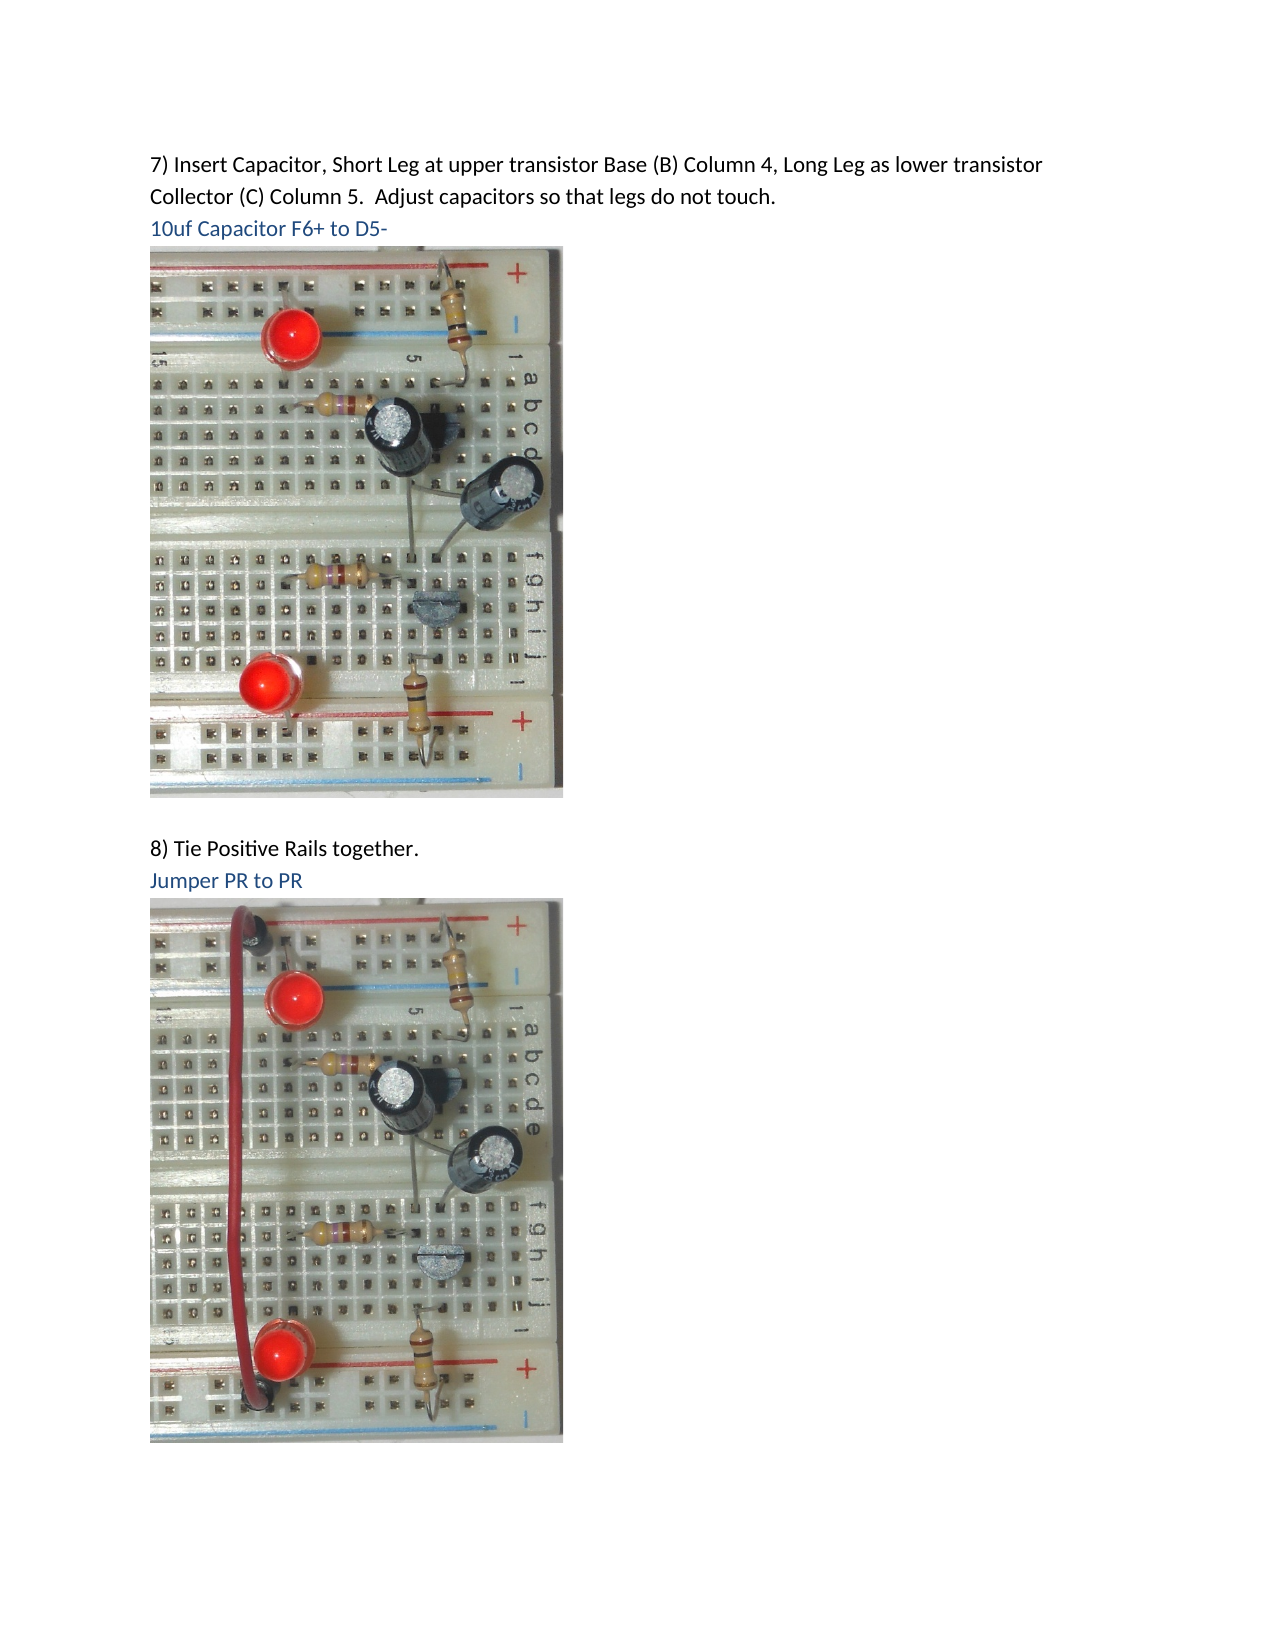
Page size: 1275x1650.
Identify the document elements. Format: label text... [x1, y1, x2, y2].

picture [150, 898, 564, 1443]
picture [150, 246, 564, 798]
